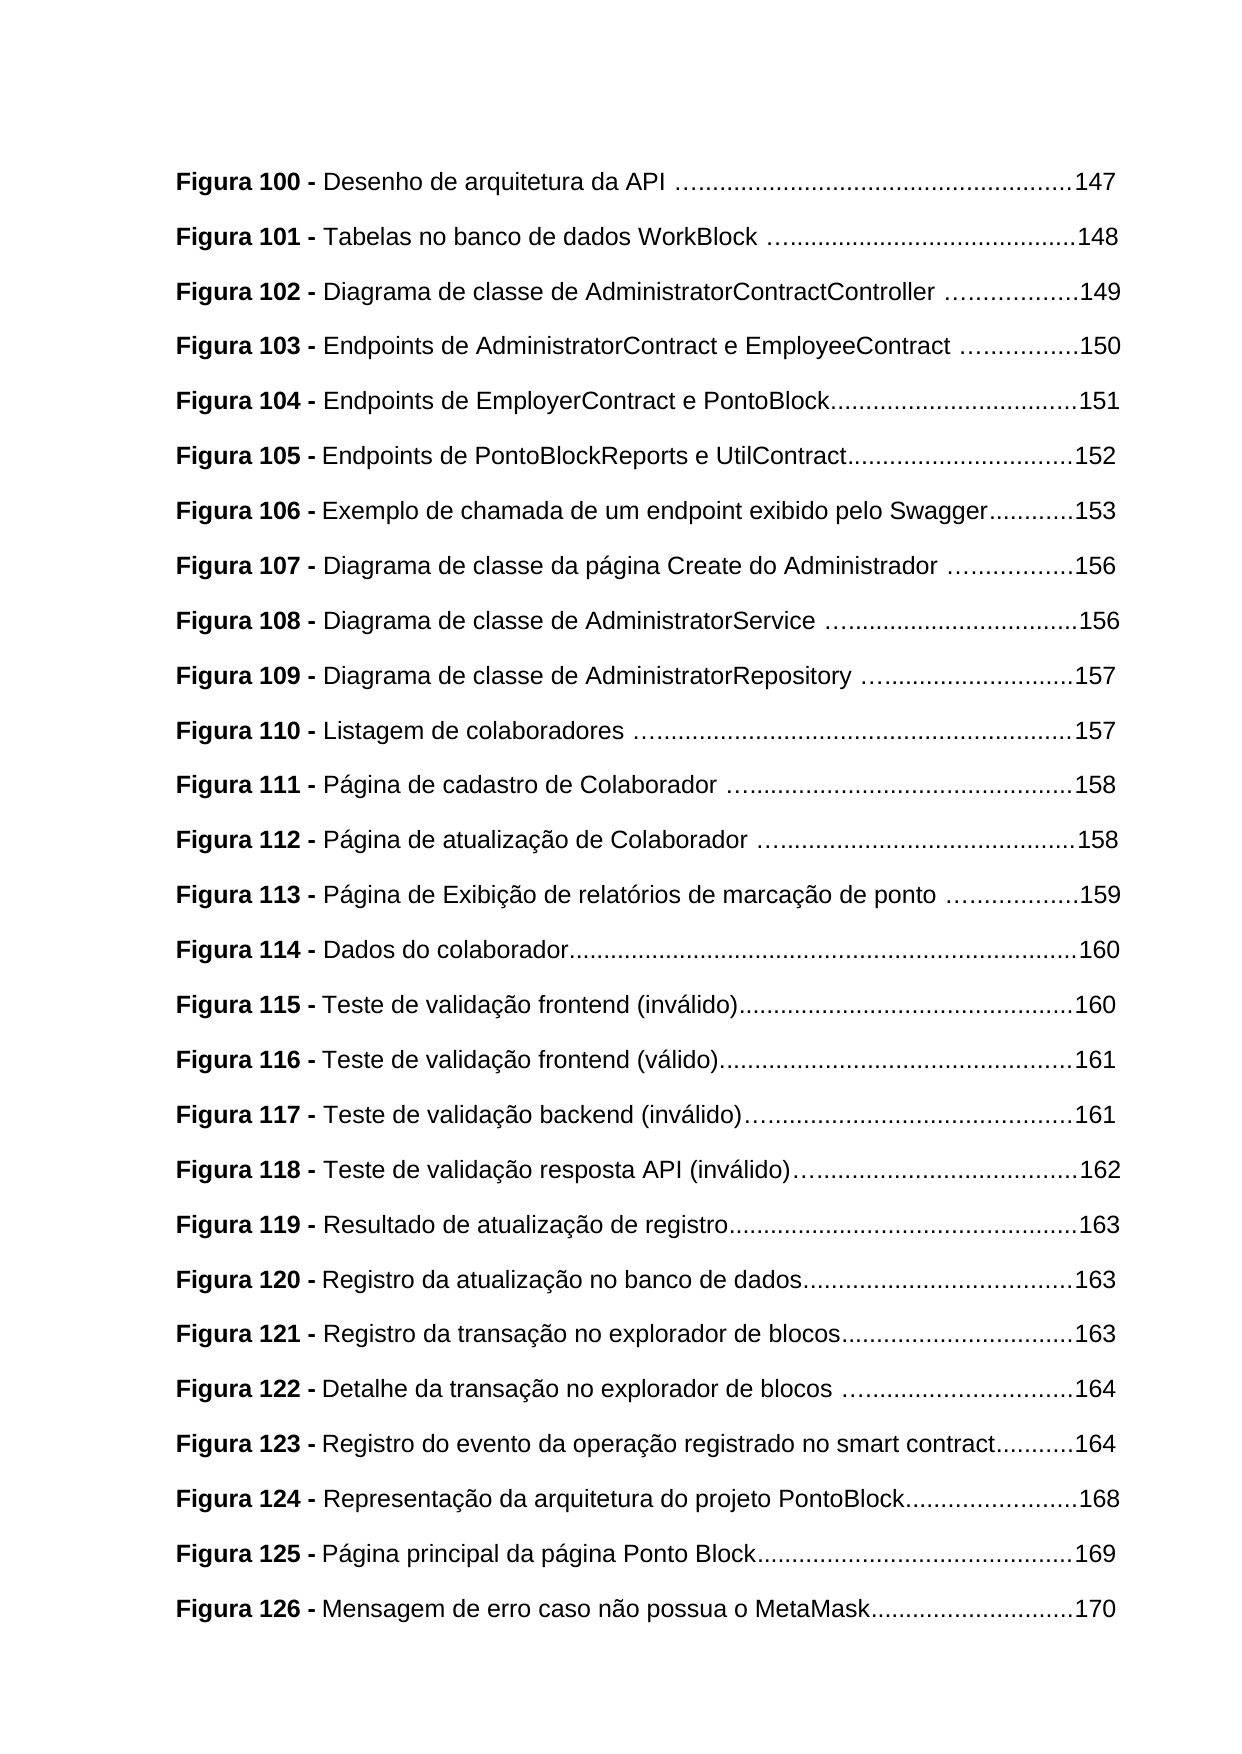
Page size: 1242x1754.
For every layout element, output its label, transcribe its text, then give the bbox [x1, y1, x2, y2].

text Figura 118 - Teste de validação resposta API (inválido)… 162 [176, 1155, 1125, 1183]
text Figura 113 - Página de Exibição de relatórios de marcação de ponto … 159 [176, 880, 1125, 909]
text Figura 120 - Registro da atualização no banco de dados 163 [176, 1264, 1125, 1293]
text Figura 102 - Diagrama de classe de AdministratorContractController … 149 [176, 276, 1125, 305]
text Figura 106 - Exemplo de chamada de um endpoint exibido pelo Swagger. 153 [176, 496, 1125, 525]
text Figura 119 - Resultado de atualização de registro 163 [176, 1210, 1125, 1238]
text Figura 105 - Endpoints de PontoBlockReports e UtilContract. 152 [176, 441, 1125, 470]
text Figura 116 - Teste de validação frontend (válido).. 161 [176, 1045, 1125, 1074]
text Figura 103 - Endpoints de AdministratorContract e EmployeeContract … 150 [176, 331, 1125, 360]
text Figura 100 - Desenho de arquitetura da API … 147 [176, 167, 1125, 195]
text Figura 117 - Teste de validação backend (inválido)… 161 [176, 1100, 1125, 1129]
text Figura 112 - Página de atualização de Colaborador … 158 [176, 825, 1125, 854]
text Figura 111 - Página de cadastro de Colaborador … 158 [176, 771, 1125, 799]
text Figura 101 - Tabelas no banco de dados WorkBlock … 148 [176, 222, 1125, 250]
text Figura 126 - Mensagem de erro caso não possua o MetaMask. 170 [176, 1594, 1125, 1623]
text Figura 124 - Representação da arquitetura do projeto PontoBlock 168 [176, 1484, 1125, 1513]
text Figura 125 - Página principal da página Ponto Block. 169 [176, 1539, 1125, 1568]
text Figura 109 - Diagrama de classe de AdministratorRepository … 157 [176, 661, 1125, 689]
text Figura 108 - Diagrama de classe de AdministratorService … 156 [176, 606, 1125, 634]
text Figura 123 - Registro do evento da operação registrado no smart contract 164 [176, 1429, 1125, 1458]
text Figura 114 - Dados do colaborador 160 [176, 935, 1125, 964]
text Figura 107 - Diagrama de classe da página Create do Administrador … 156 [176, 551, 1125, 580]
text Figura 115 - Teste de validação frontend (inválido). 160 [176, 990, 1125, 1019]
text Figura 122 - Detalhe da transação no explorador de blocos … 164 [176, 1374, 1125, 1403]
text Figura 110 - Listagem de colaboradores … 157 [176, 716, 1125, 744]
text Figura 121 - Registro da transação no explorador de blocos. 163 [176, 1319, 1125, 1348]
text Figura 104 - Endpoints de EmployerContract e PontoBlock 151 [176, 386, 1125, 415]
